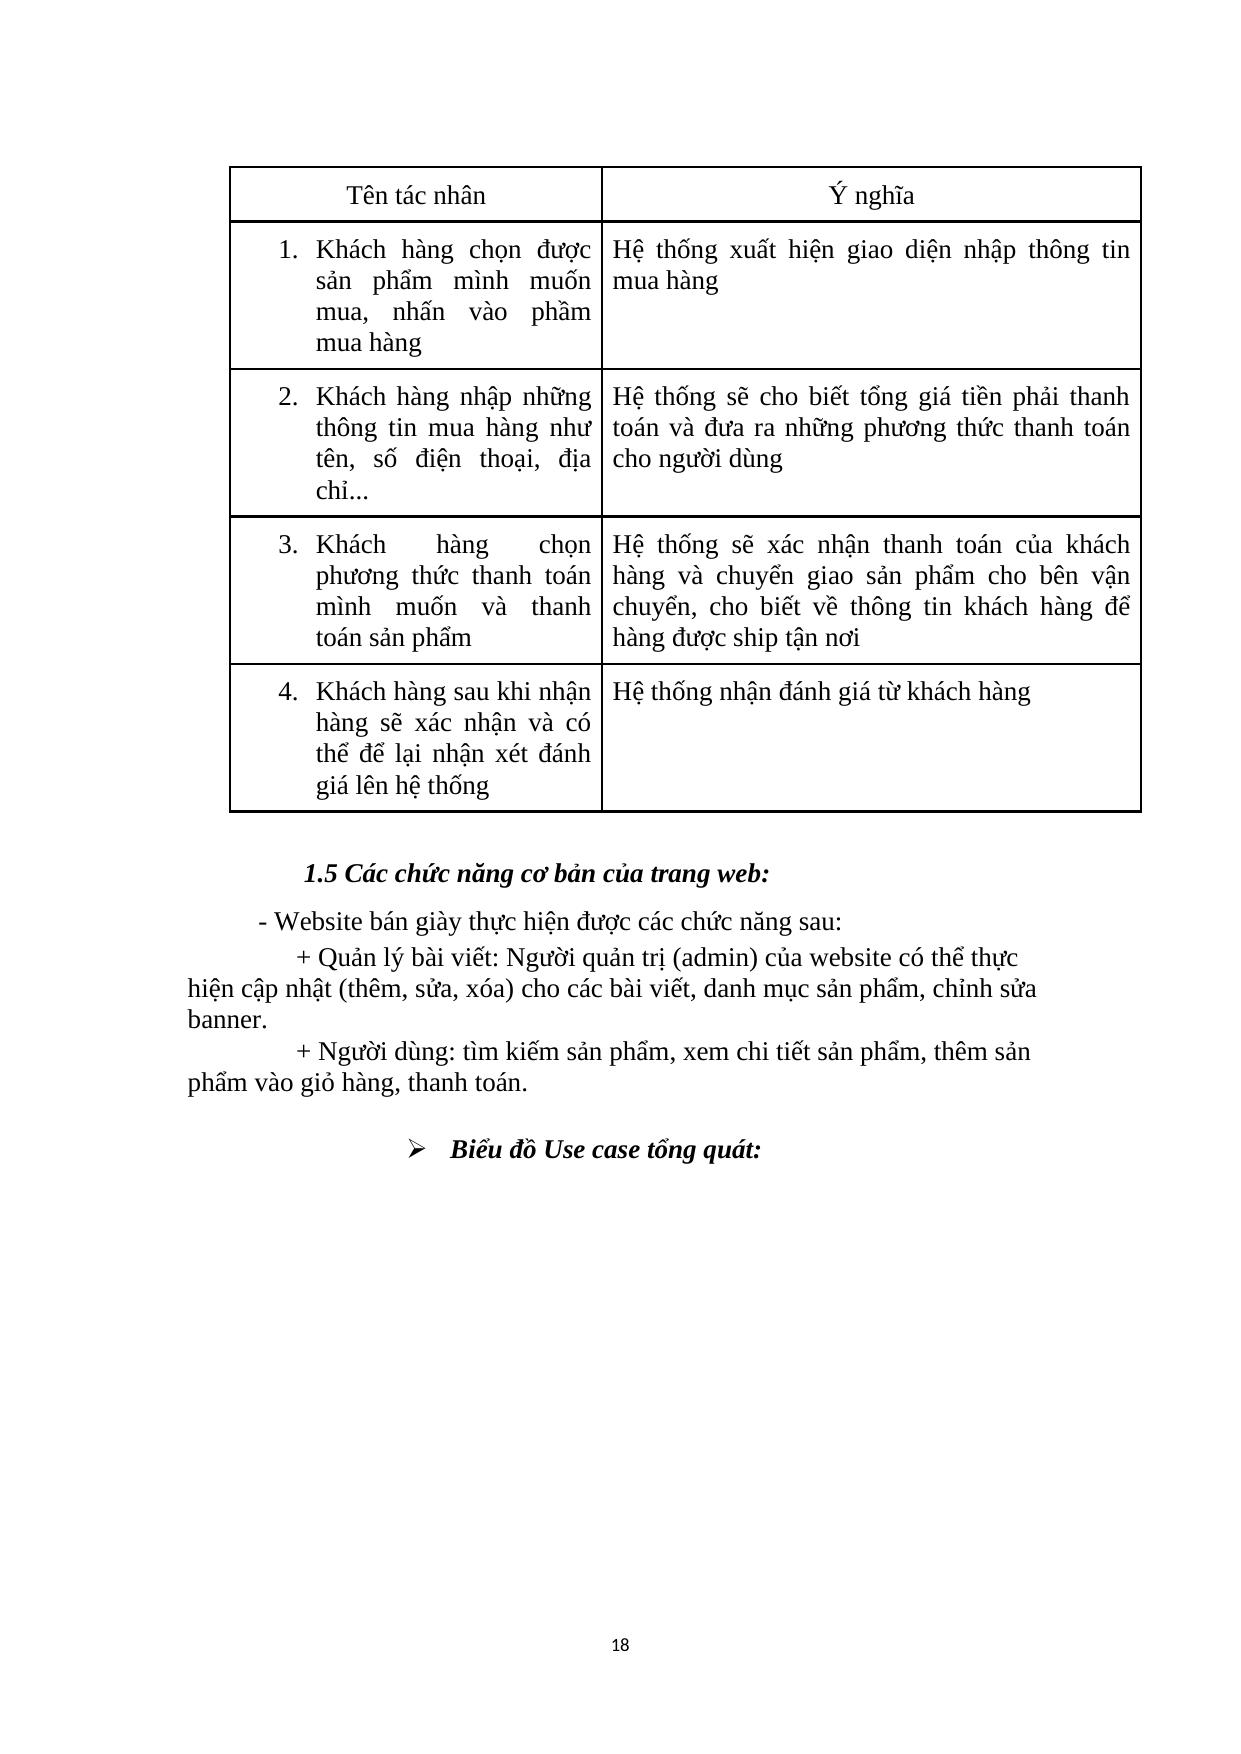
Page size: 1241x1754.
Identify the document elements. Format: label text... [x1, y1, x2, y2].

table_header Ý nghĩa [603, 168, 1140, 220]
list - Website bán giày thực hiện được các chức năng sau: [246, 906, 1053, 937]
table_cell Khách hàng sau khi nhận hàng sẽ xác nhận và có thể để lại nhận xét đánh giá lên hệ thống [231, 665, 601, 810]
list 1.5 Các chức năng cơ bản của trang web: [229, 857, 1053, 888]
list + Quản lý bài viết: Người quản trị (admin) của website có thể thực hiện cập nhật (thêm, sửa, xóa) cho các bài viết, danh mục sản phẩm, chỉnh sửa banner. [187, 941, 1053, 1035]
table_header Tên tác nhân [231, 168, 601, 220]
table_cell Khách hàng chọn phương thức thanh toán mình muốn và thanh toán sản phẩm [231, 518, 601, 663]
table_cell Hệ thống xuất hiện giao diện nhập thông tin mua hàng [603, 223, 1140, 368]
table_cell Khách hàng chọn được sản phẩm mình muốn mua, nhấn vào phầm mua hàng [231, 223, 601, 368]
list + Người dùng: tìm kiếm sản phẩm, xem chi tiết sản phẩm, thêm sản phẩm vào giỏ hàng, thanh toán. [187, 1035, 1053, 1097]
table_cell Hệ thống nhận đánh giá từ khách hàng [603, 665, 1140, 810]
table_cell Khách hàng nhập những thông tin mua hàng như tên, số điện thoại, địa chỉ... [231, 370, 601, 515]
table_cell Hệ thống sẽ xác nhận thanh toán của khách hàng và chuyển giao sản phẩm cho bên vận chuyển, cho biết về thông tin khách hàng để hàng được ship tận nơi [603, 518, 1140, 663]
table_cell Hệ thống sẽ cho biết tổng giá tiền phải thanh toán và đưa ra những phương thức thanh toán cho người dùng [603, 370, 1140, 515]
list Biểu đồ Use case tổng quát: [406, 1133, 1053, 1164]
